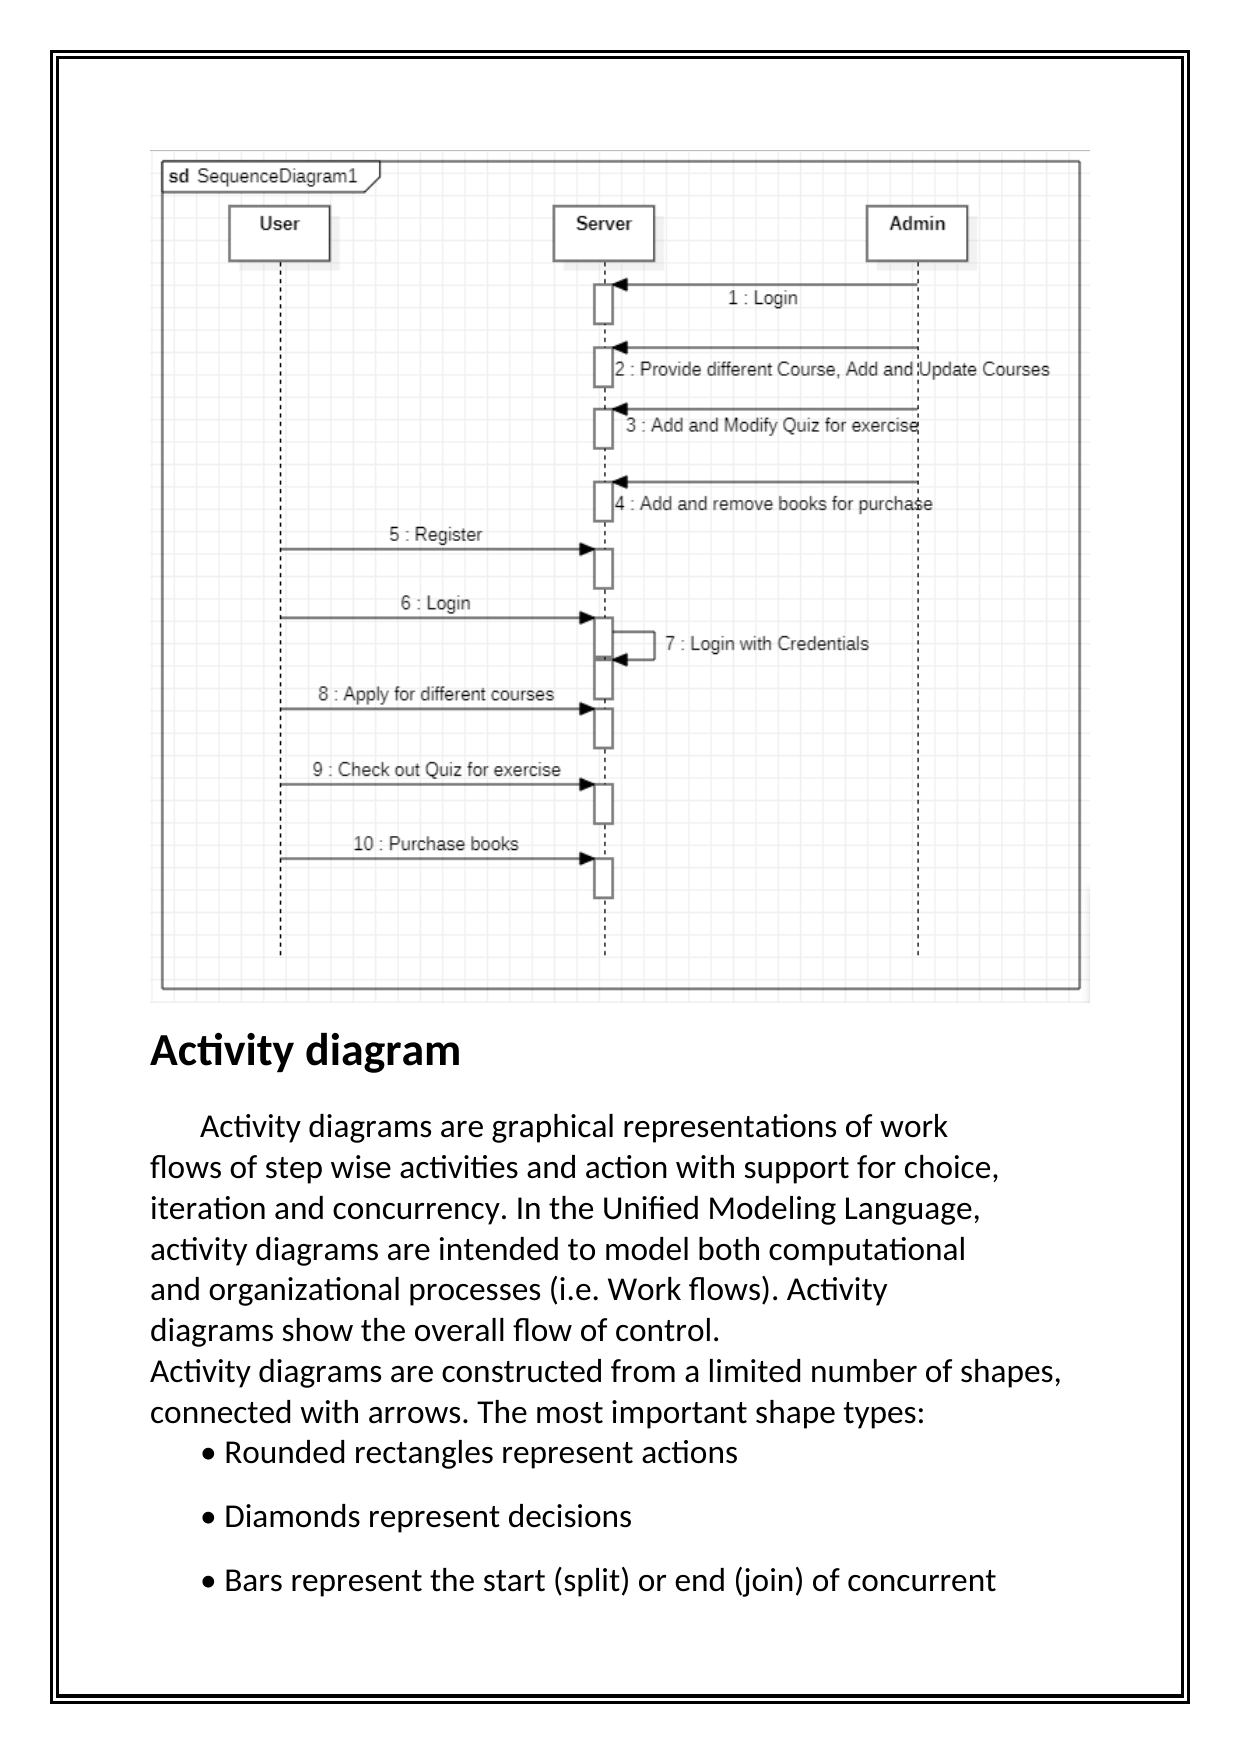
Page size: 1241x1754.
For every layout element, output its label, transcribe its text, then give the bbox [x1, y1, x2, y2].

picture [150, 150, 1091, 1003]
subtitle Activity diagram [150, 1021, 1090, 1077]
list Rounded rectangles represent actions [200, 1431, 1090, 1472]
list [200, 1558, 1090, 1599]
text Activity diagrams are graphical representations of work flows of step wise activities and action with support for choice, iteration and concurrency. In the Unified Modeling Language, activity diagrams are intended to model both computational and organizational processes (i.e. Work flows). Activity diagrams show the overall flow of control. [150, 1106, 1007, 1350]
list Diamonds represent decisions [200, 1495, 1090, 1536]
text Activity diagrams are constructed from a limited number of shapes, connected with arrows. The most important shape types: [150, 1350, 1090, 1431]
